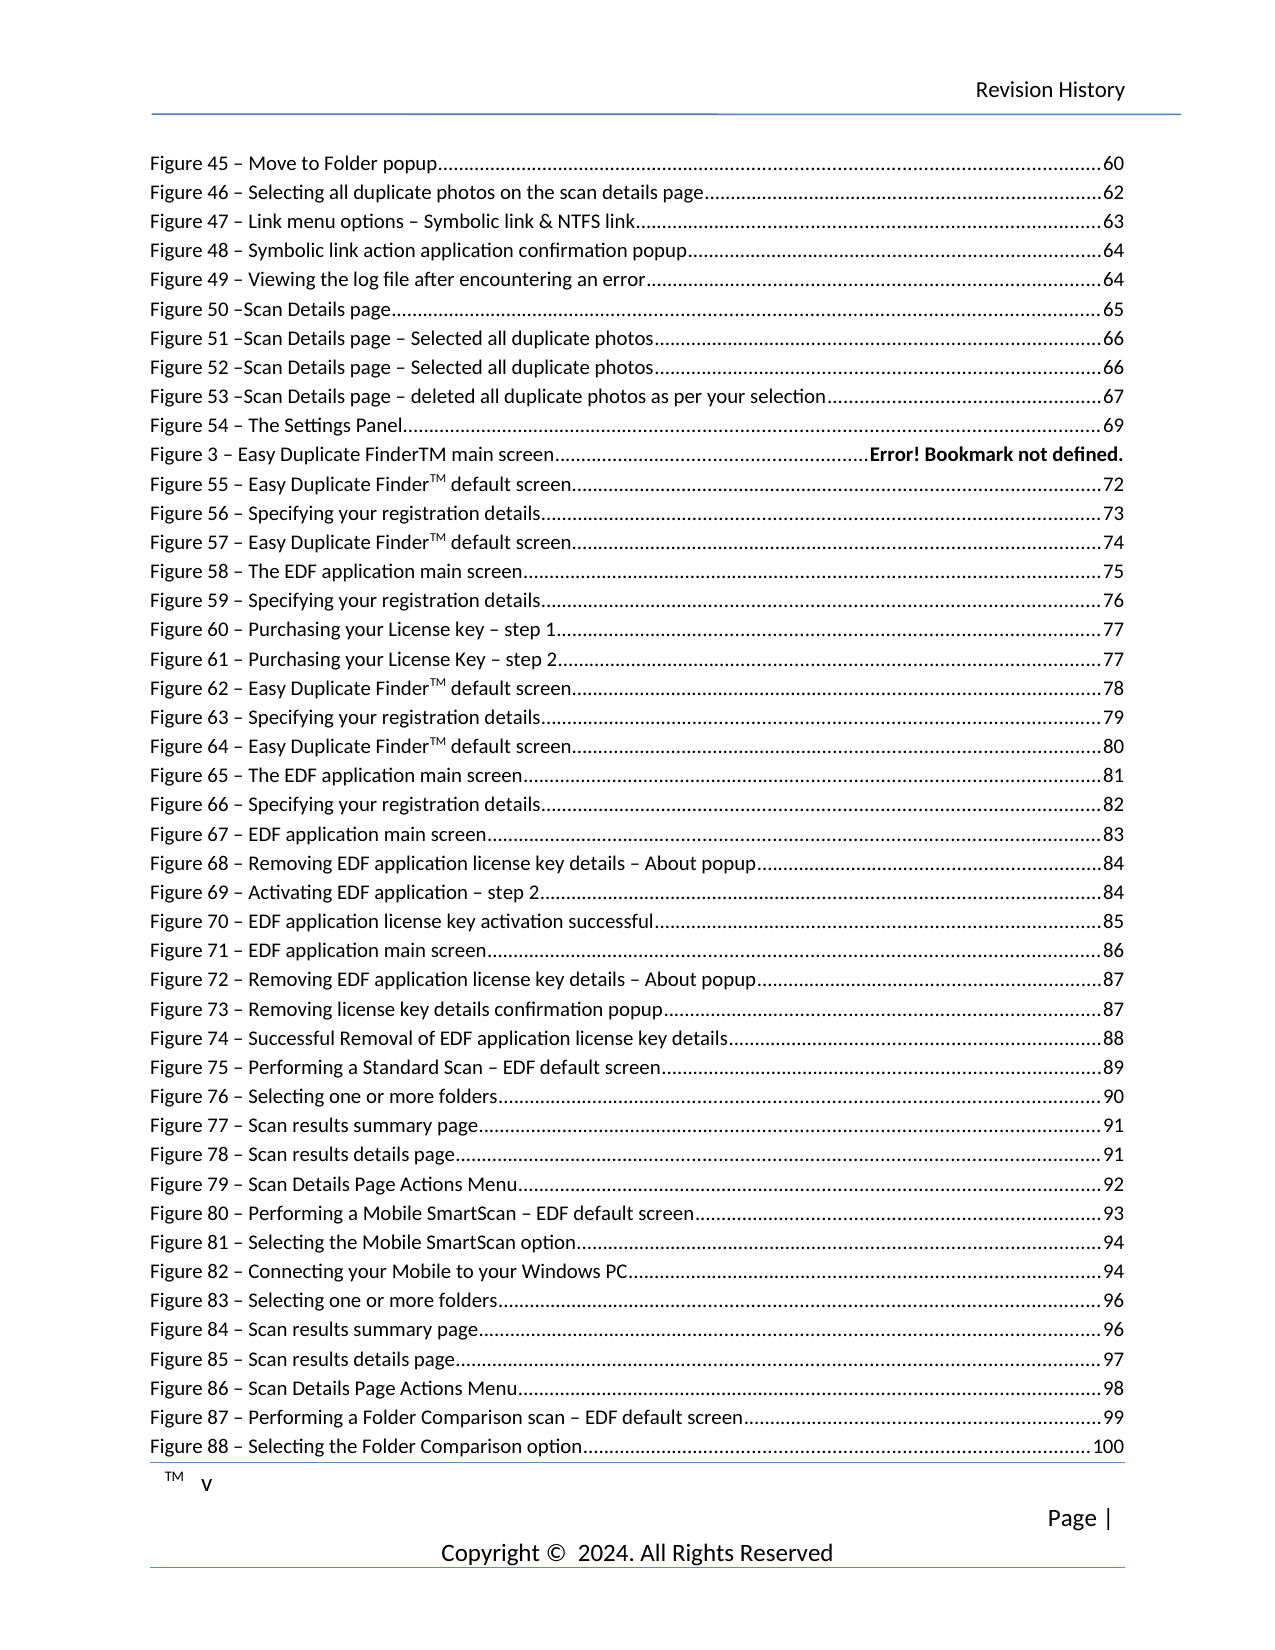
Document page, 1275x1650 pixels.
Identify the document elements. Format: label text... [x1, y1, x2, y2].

text Figure 88 – Selecting the Folder Comparison option 100 [150, 1433, 1125, 1459]
text Figure 70 – EDF application license key activation successful 85 [150, 908, 1125, 934]
text Figure 64 – Easy Duplicate FinderTM default screen 80 [150, 733, 1125, 759]
text Figure 65 – The EDF application main screen 81 [150, 762, 1125, 788]
text Figure 51 –Scan Details page – Selected all duplicate photos 66 [150, 325, 1125, 350]
text Figure 77 – Scan results summary page 91 [150, 1112, 1125, 1138]
text Figure 62 – Easy Duplicate FinderTM default screen 78 [150, 675, 1125, 700]
text Figure 48 – Symbolic link action application confirmation popup 64 [150, 237, 1125, 263]
text Figure 57 – Easy Duplicate FinderTM default screen 74 [150, 529, 1125, 554]
text Figure 45 – Move to Folder popup 60 [150, 150, 1125, 175]
text Figure 46 – Selecting all duplicate photos on the scan details page 62 [150, 179, 1125, 204]
text Figure 86 – Scan Details Page Actions Menu 98 [150, 1375, 1125, 1400]
text Figure 63 – Specifying your registration details 79 [150, 704, 1125, 729]
text Figure 68 – Removing EDF application license key details – About popup 84 [150, 850, 1125, 875]
text Figure 75 – Performing a Standard Scan – EDF default screen 89 [150, 1054, 1125, 1079]
text Figure 52 –Scan Details page – Selected all duplicate photos 66 [150, 354, 1125, 379]
text Figure 55 – Easy Duplicate FinderTM default screen 72 [150, 471, 1125, 496]
text Figure 60 – Purchasing your License key – step 1 77 [150, 617, 1125, 642]
text Figure 49 – Viewing the log file after encountering an error 64 [150, 267, 1125, 292]
text Figure 72 – Removing EDF application license key details – About popup 87 [150, 967, 1125, 992]
text Figure 87 – Performing a Folder Comparison scan – EDF default screen 99 [150, 1404, 1125, 1429]
text Figure 74 – Successful Removal of EDF application license key details 88 [150, 1025, 1125, 1050]
text Figure 73 – Removing license key details confirmation popup 87 [150, 996, 1125, 1021]
text Figure 82 – Connecting your Mobile to your Windows PC 94 [150, 1258, 1125, 1284]
text Figure 69 – Activating EDF application – step 2 84 [150, 879, 1125, 904]
text Figure 80 – Performing a Mobile SmartScan – EDF default screen 93 [150, 1200, 1125, 1225]
text Figure 76 – Selecting one or more folders 90 [150, 1083, 1125, 1109]
text Figure 71 – EDF application main screen 86 [150, 937, 1125, 963]
text Figure 3 – Easy Duplicate FinderTM main screen Error! Bookmark not defined. [150, 442, 1125, 467]
text Figure 47 – Link menu options – Symbolic link & NTFS link 63 [150, 208, 1125, 234]
text Figure 78 – Scan results details page 91 [150, 1142, 1125, 1167]
text Figure 67 – EDF application main screen 83 [150, 821, 1125, 846]
text Figure 59 – Specifying your registration details 76 [150, 587, 1125, 613]
text Figure 61 – Purchasing your License Key – step 2 77 [150, 646, 1125, 671]
text Figure 85 – Scan results details page 97 [150, 1346, 1125, 1371]
text Figure 53 –Scan Details page – deleted all duplicate photos as per your selection 67 [150, 383, 1125, 409]
text Figure 83 – Selecting one or more folders 96 [150, 1287, 1125, 1313]
text Figure 79 – Scan Details Page Actions Menu 92 [150, 1171, 1125, 1196]
text Figure 50 –Scan Details page 65 [150, 296, 1125, 321]
text Figure 66 – Specifying your registration details 82 [150, 792, 1125, 817]
text Figure 58 – The EDF application main screen 75 [150, 558, 1125, 584]
text Figure 54 – The Settings Panel 69 [150, 412, 1125, 438]
text Figure 84 – Scan results summary page 96 [150, 1317, 1125, 1342]
text Figure 81 – Selecting the Mobile SmartScan option 94 [150, 1229, 1125, 1254]
text Figure 56 – Specifying your registration details 73 [150, 500, 1125, 525]
